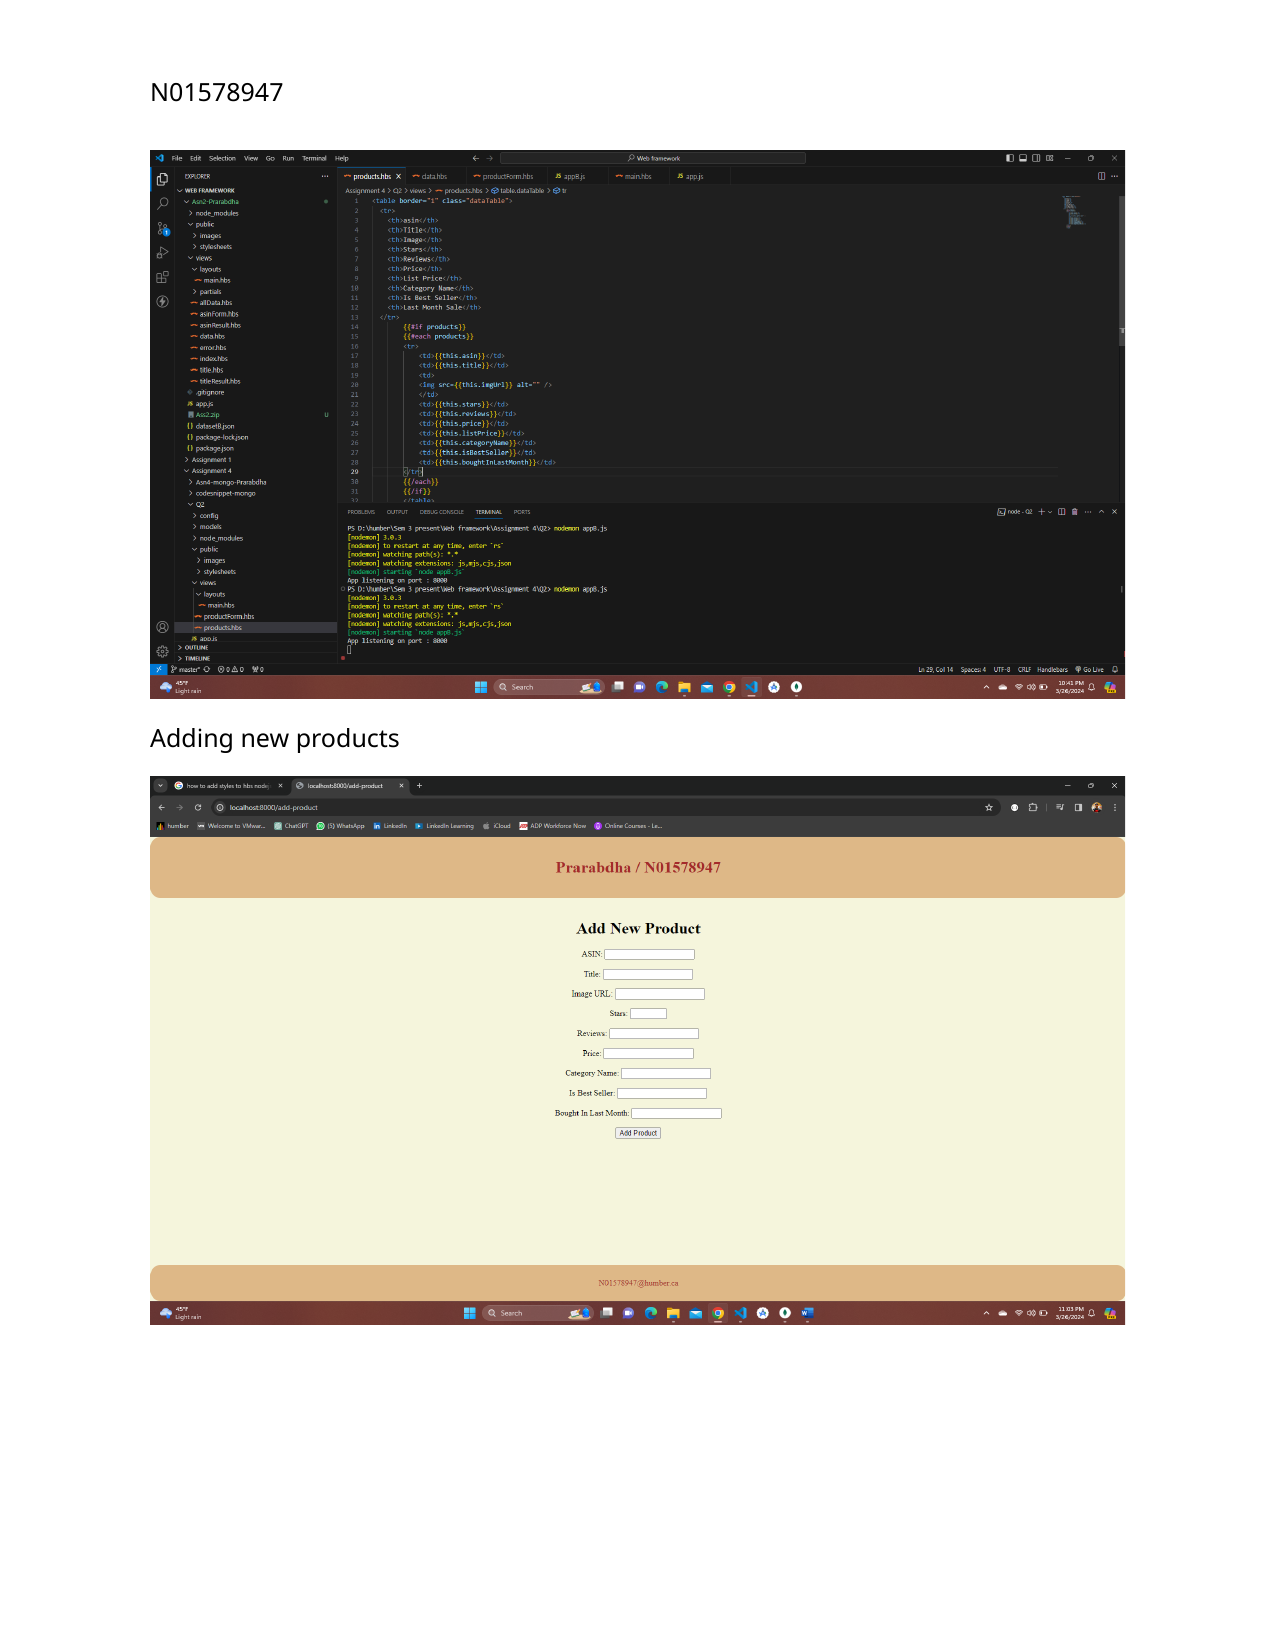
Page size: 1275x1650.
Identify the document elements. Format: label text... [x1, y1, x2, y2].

text Adding new products [150, 720, 1125, 754]
picture [150, 776, 1125, 1325]
picture [150, 150, 1125, 699]
